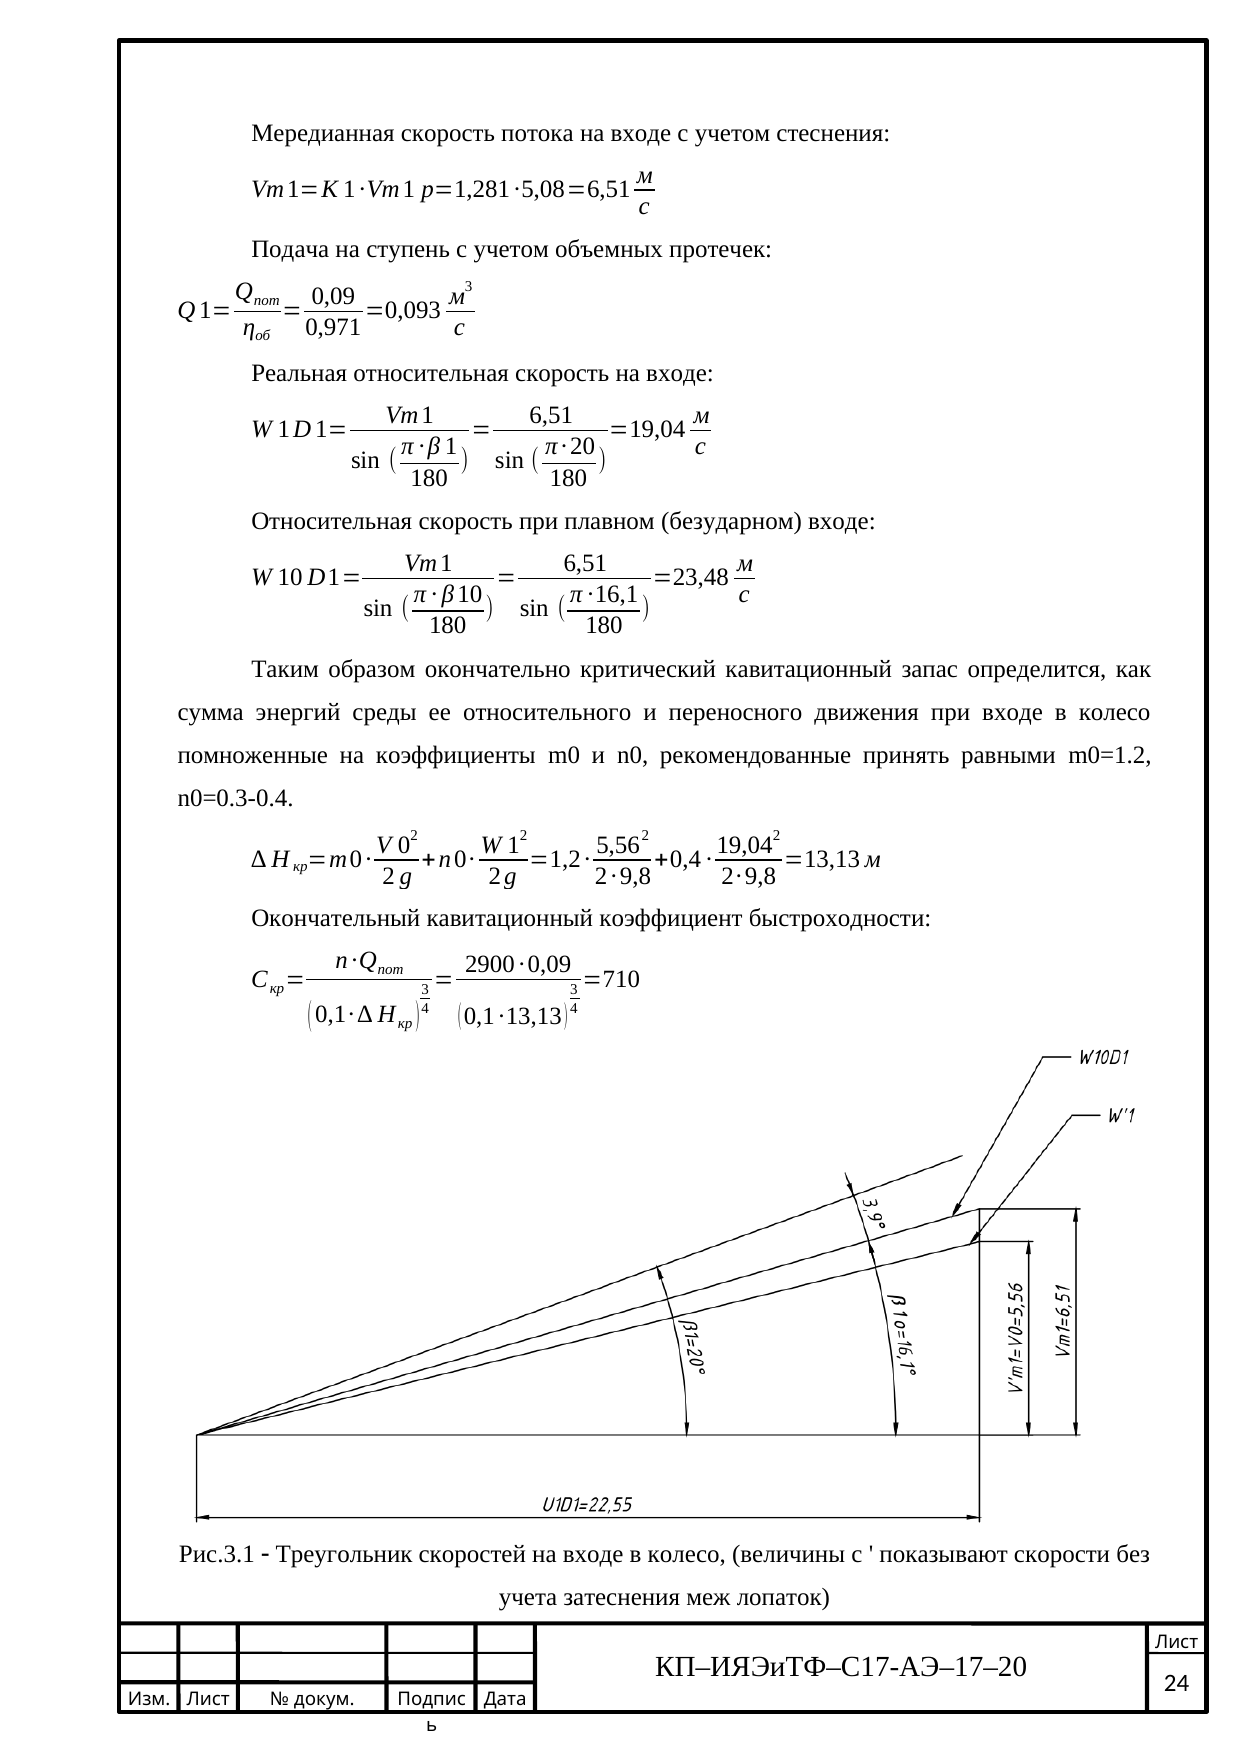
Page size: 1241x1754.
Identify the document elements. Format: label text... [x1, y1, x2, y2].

text Рис.3.1 Треугольник скоростей на входе в колесо, (величины с ' показывают скорости без учета затеснения меж лопаток) [177, 1539, 1152, 1611]
text Таким образом окончательно критический кавитационный запас определится, как сумма энергий среды ее относительного и переносного движения при входе в колесо помноженные на коэффициенты m0 и n0, рекомендованные принять равными m0=1.2, n0=0.3-0.4. [177, 654, 1152, 812]
text Окончательный кавитационный коэффициент быстроходности: [177, 903, 1152, 932]
text Относительная скорость при плавном (безударном) входе: [177, 506, 1152, 535]
text Реальная относительная скорость на входе: [177, 358, 1152, 387]
text Подача на ступень с учетом объемных протечек: [177, 234, 1152, 263]
picture [192, 1047, 1137, 1525]
text Мередианная скорость потока на входе с учетом стеснения: [177, 118, 1152, 147]
